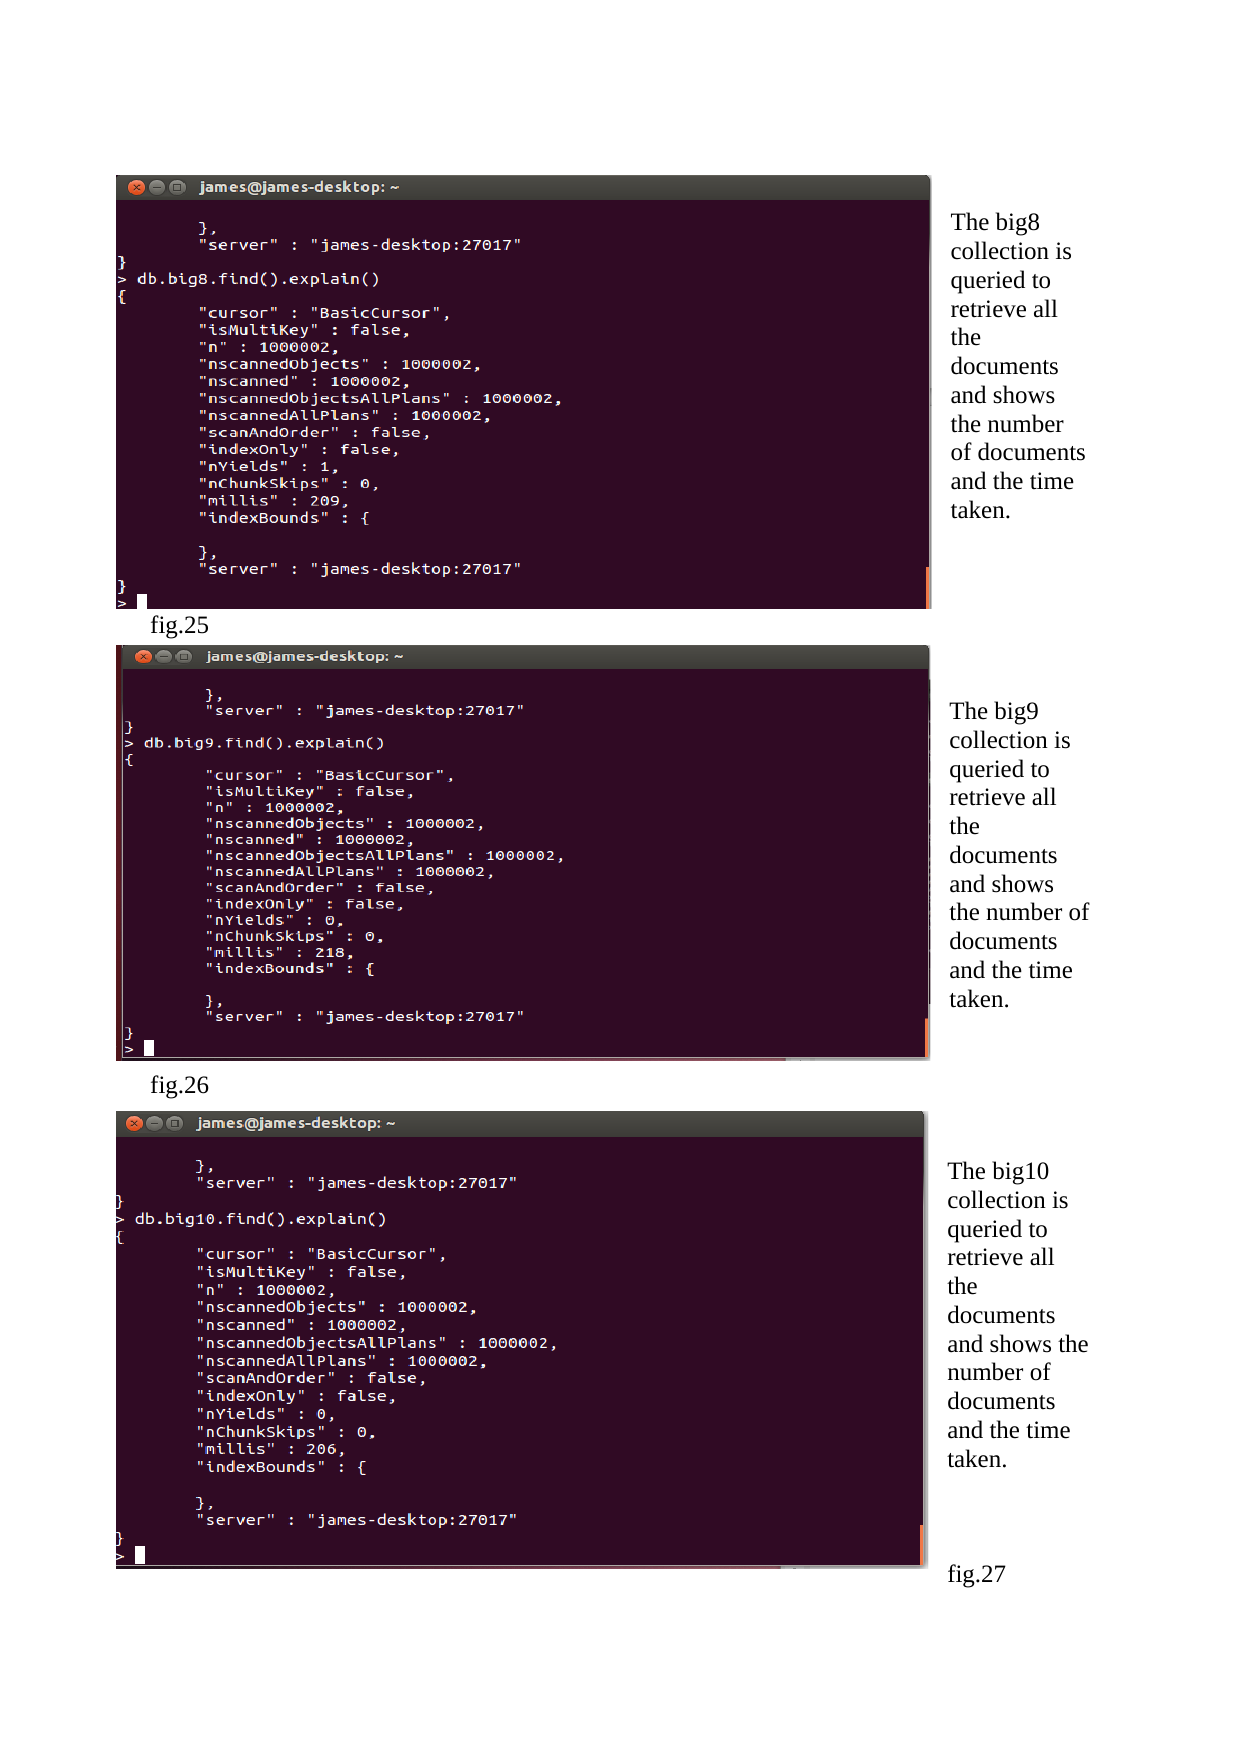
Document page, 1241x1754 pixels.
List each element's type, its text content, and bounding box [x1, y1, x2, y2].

text and the time taken. [931, 955, 1090, 1012]
text fig.26 [150, 1070, 1090, 1099]
text fig.25 [150, 610, 1090, 639]
text The big8 collection is queried to retrieve all the documents and shows the number of documents [932, 207, 1090, 466]
text fig.27 [150, 1559, 1090, 1587]
text and the time taken. [929, 1415, 1090, 1472]
text The big10 collection is queried to retrieve all the documents and shows the number of documents [929, 1156, 1090, 1415]
picture [116, 175, 932, 609]
picture [116, 1111, 929, 1569]
text and the time taken. [932, 466, 1090, 524]
picture [116, 645, 931, 1061]
text The big9 collection is queried to retrieve all the documents and shows the number of documents [931, 696, 1090, 955]
